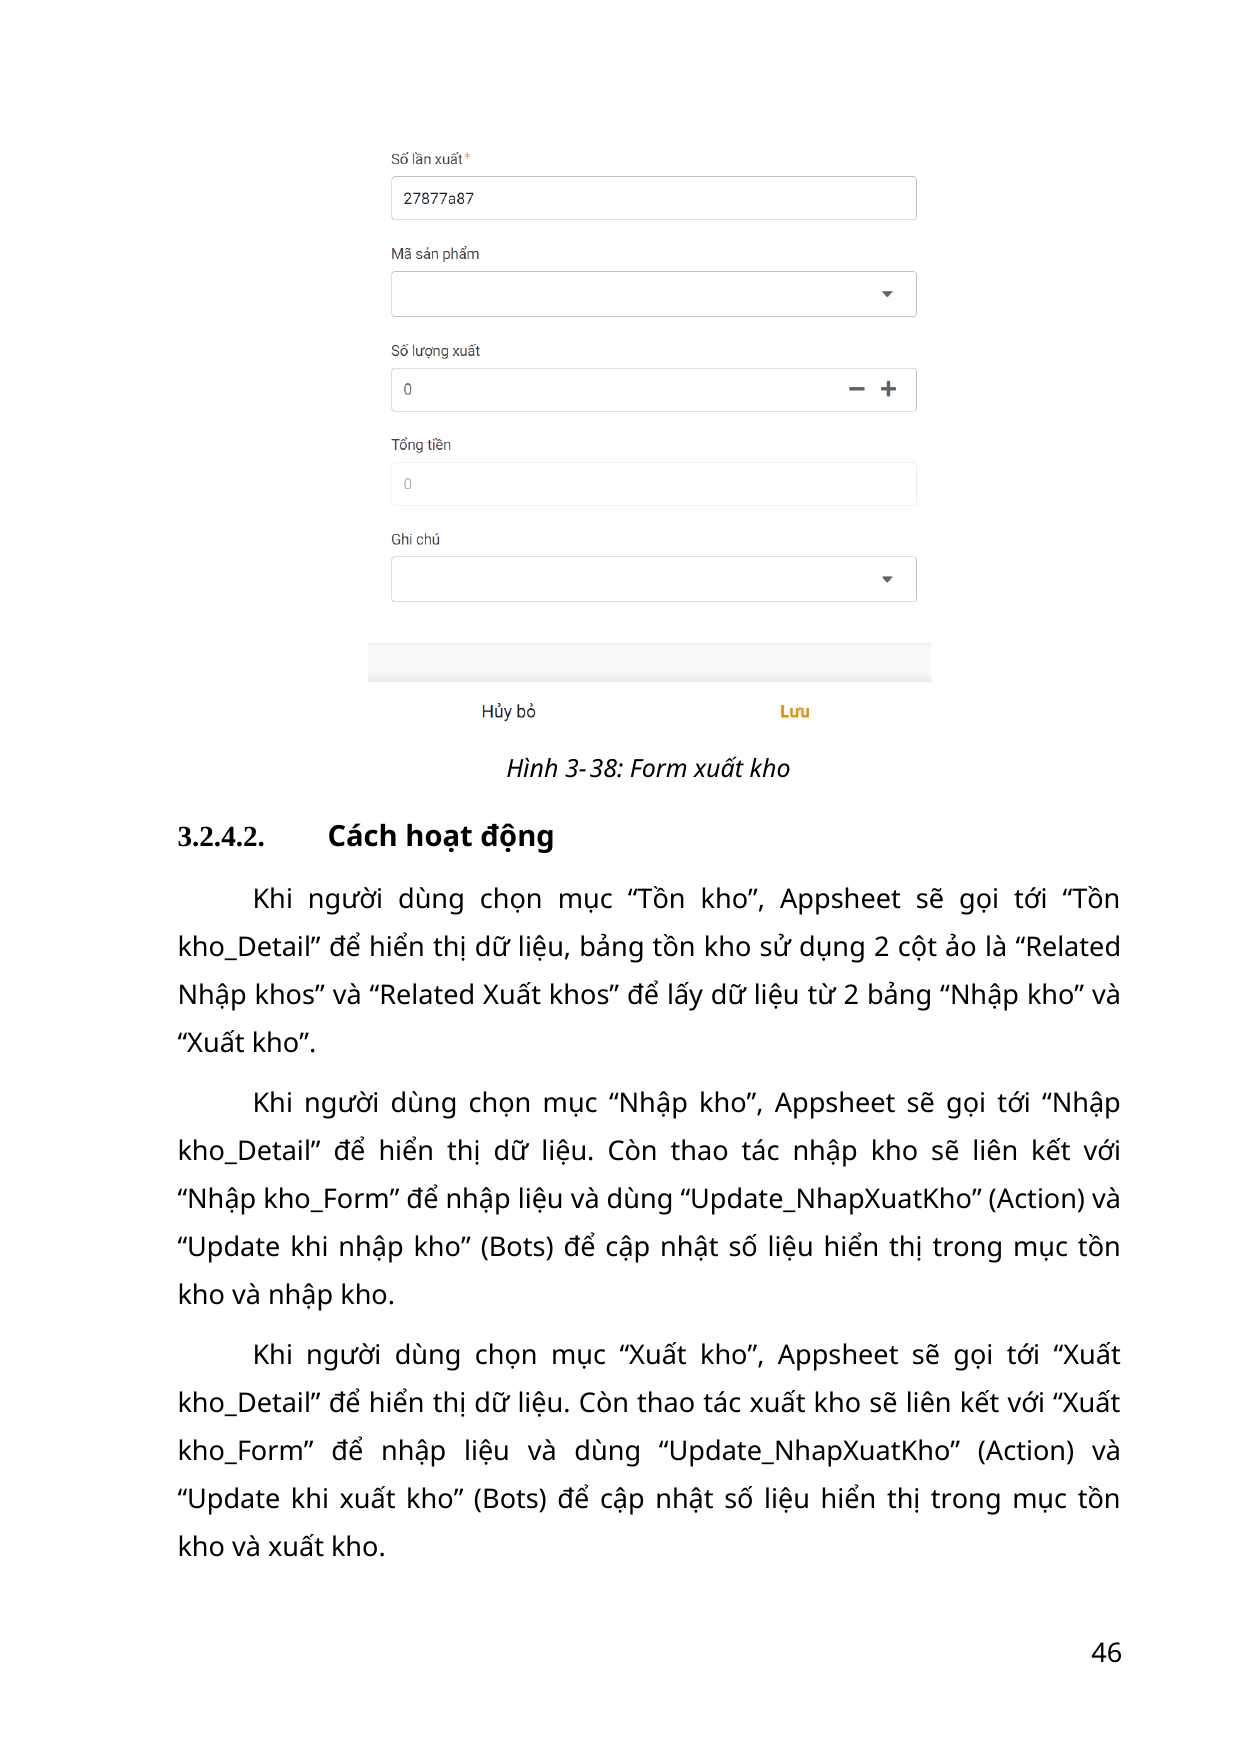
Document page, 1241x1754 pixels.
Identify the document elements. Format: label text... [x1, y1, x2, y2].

subtitle Cách hoạt động [177, 816, 1122, 855]
text Khi người dùng chọn mục “Tồn kho”, Appsheet sẽ gọi tới “Tồn kho_Detail” để hiển thị dữ liệu, bảng tồn kho sử dụng 2 cột ảo là “Related Nhập khos” và “Related Xuất khos” để lấy dữ liệu từ 2 bảng “Nhập kho” và “Xuất kho”. [177, 879, 1122, 1060]
text Khi người dùng chọn mục “Nhập kho”, Appsheet sẽ gọi tới “Nhập kho_Detail” để hiển thị dữ liệu. Còn thao tác nhập kho sẽ liên kết với “Nhập kho_Form” để nhập liệu và dùng “Update_NhapXuatKho” (Action) và “Update khi nhập kho” (Bots) để cập nhật số liệu hiển thị trong mục tồn kho và nhập kho. [177, 1084, 1122, 1312]
text Khi người dùng chọn mục “Xuất kho”, Appsheet sẽ gọi tới “Xuất kho_Detail” để hiển thị dữ liệu. Còn thao tác xuất kho sẽ liên kết với “Xuất kho_Form” để nhập liệu và dùng “Update_NhapXuatKho” (Action) và “Update khi xuất kho” (Bots) để cập nhật số liệu hiển thị trong mục tồn kho và xuất kho. [177, 1336, 1122, 1564]
picture [367, 118, 932, 727]
